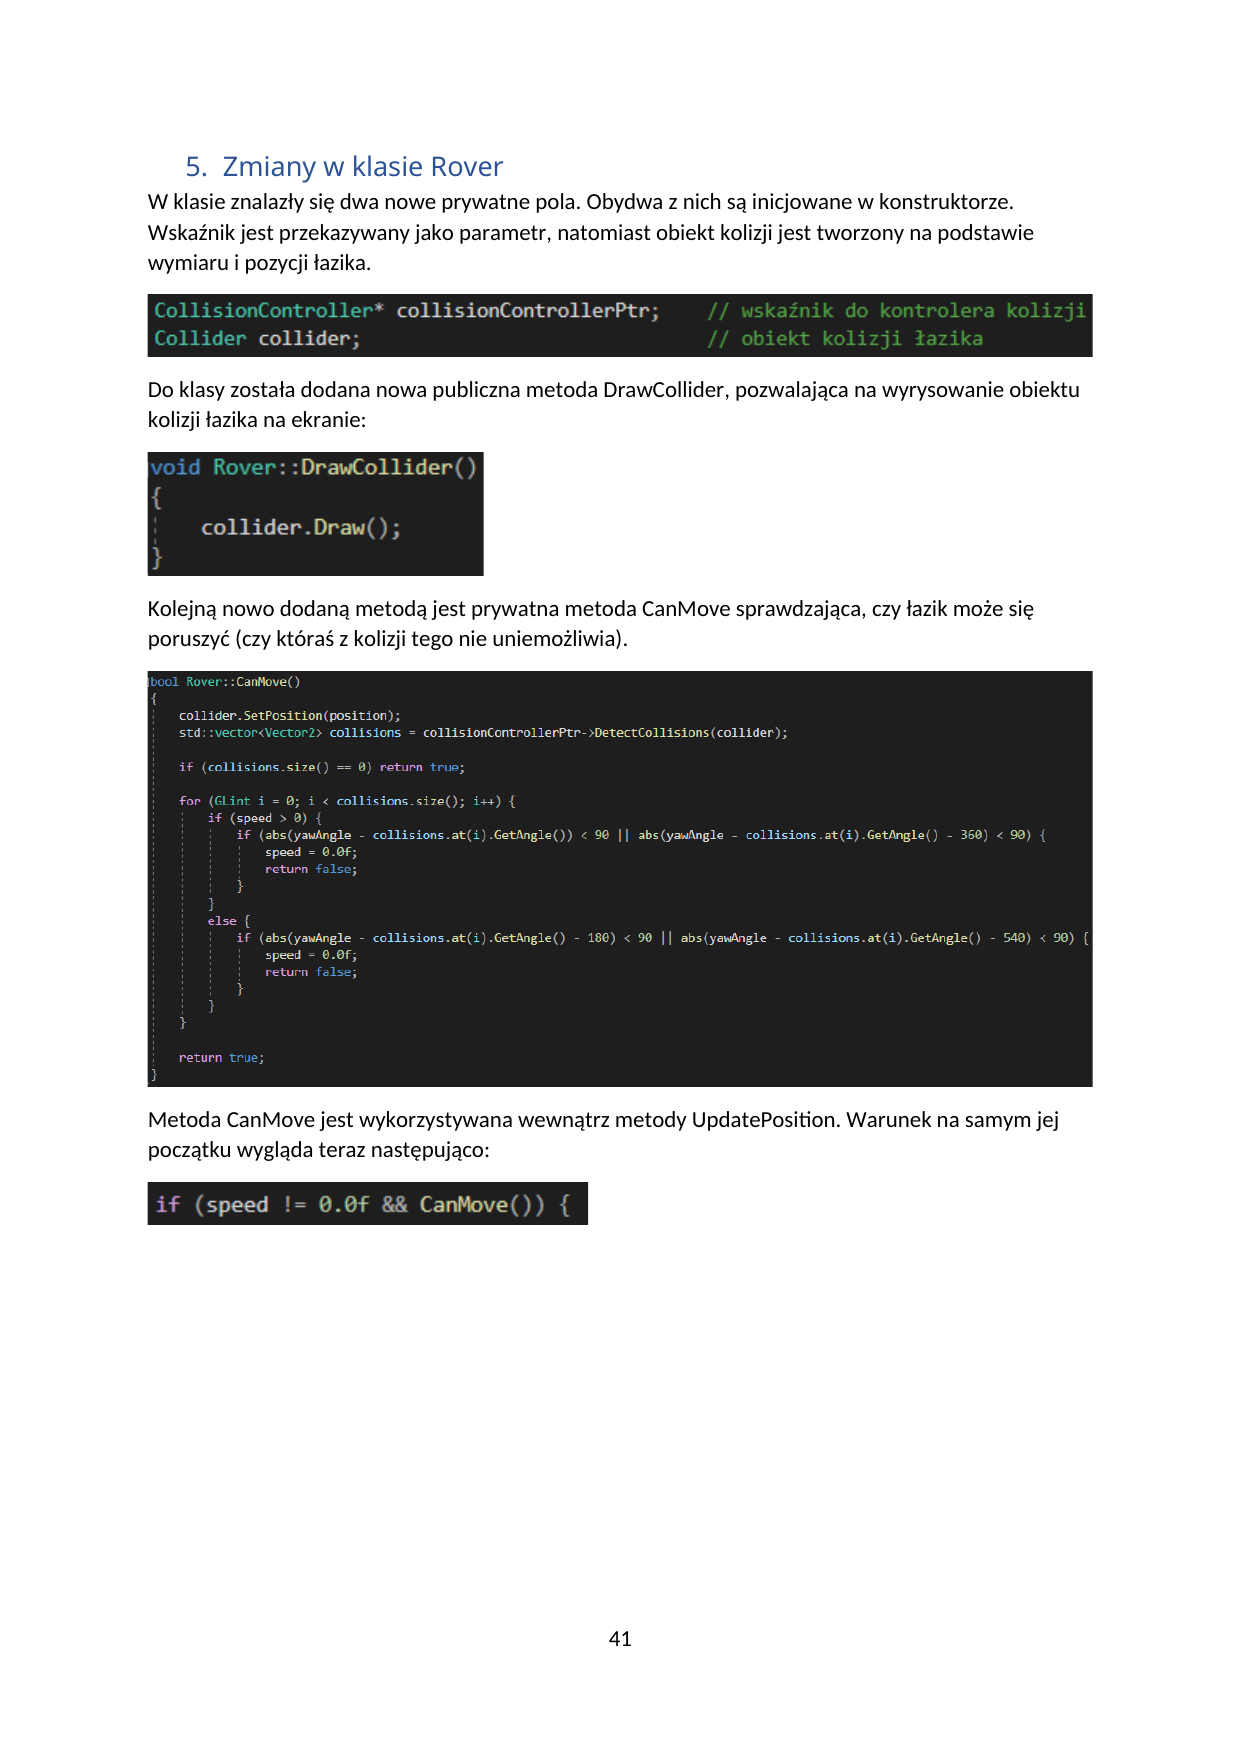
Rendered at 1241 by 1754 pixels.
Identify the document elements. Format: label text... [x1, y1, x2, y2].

text Do klasy została dodana nowa publiczna metoda DrawCollider, pozwalająca na wyrysowanie obiektu kolizji łazika na ekranie: [148, 375, 1093, 433]
picture [147, 452, 484, 576]
text Metoda CanMove jest wykorzystywana wewnątrz metody UpdatePosition. Warunek na samym jej początku wygląda teraz następująco: [148, 1105, 1093, 1163]
text Kolejną nowo dodaną metodą jest prywatna metoda CanMove sprawdzająca, czy łazik może się poruszyć (czy któraś z kolizji tego nie uniemożliwia). [148, 594, 1093, 653]
picture [147, 294, 1093, 357]
picture [147, 1182, 589, 1225]
subtitle Zmiany w klasie Rover [185, 148, 1093, 184]
text W klasie znalazły się dwa nowe prywatne pola. Obydwa z nich są inicjowane w konstruktorze. Wskaźnik jest przekazywany jako parametr, natomiast obiekt kolizji jest tworzony na podstawie wymiaru i pozycji łazika. [148, 187, 1093, 276]
picture [147, 671, 1093, 1087]
